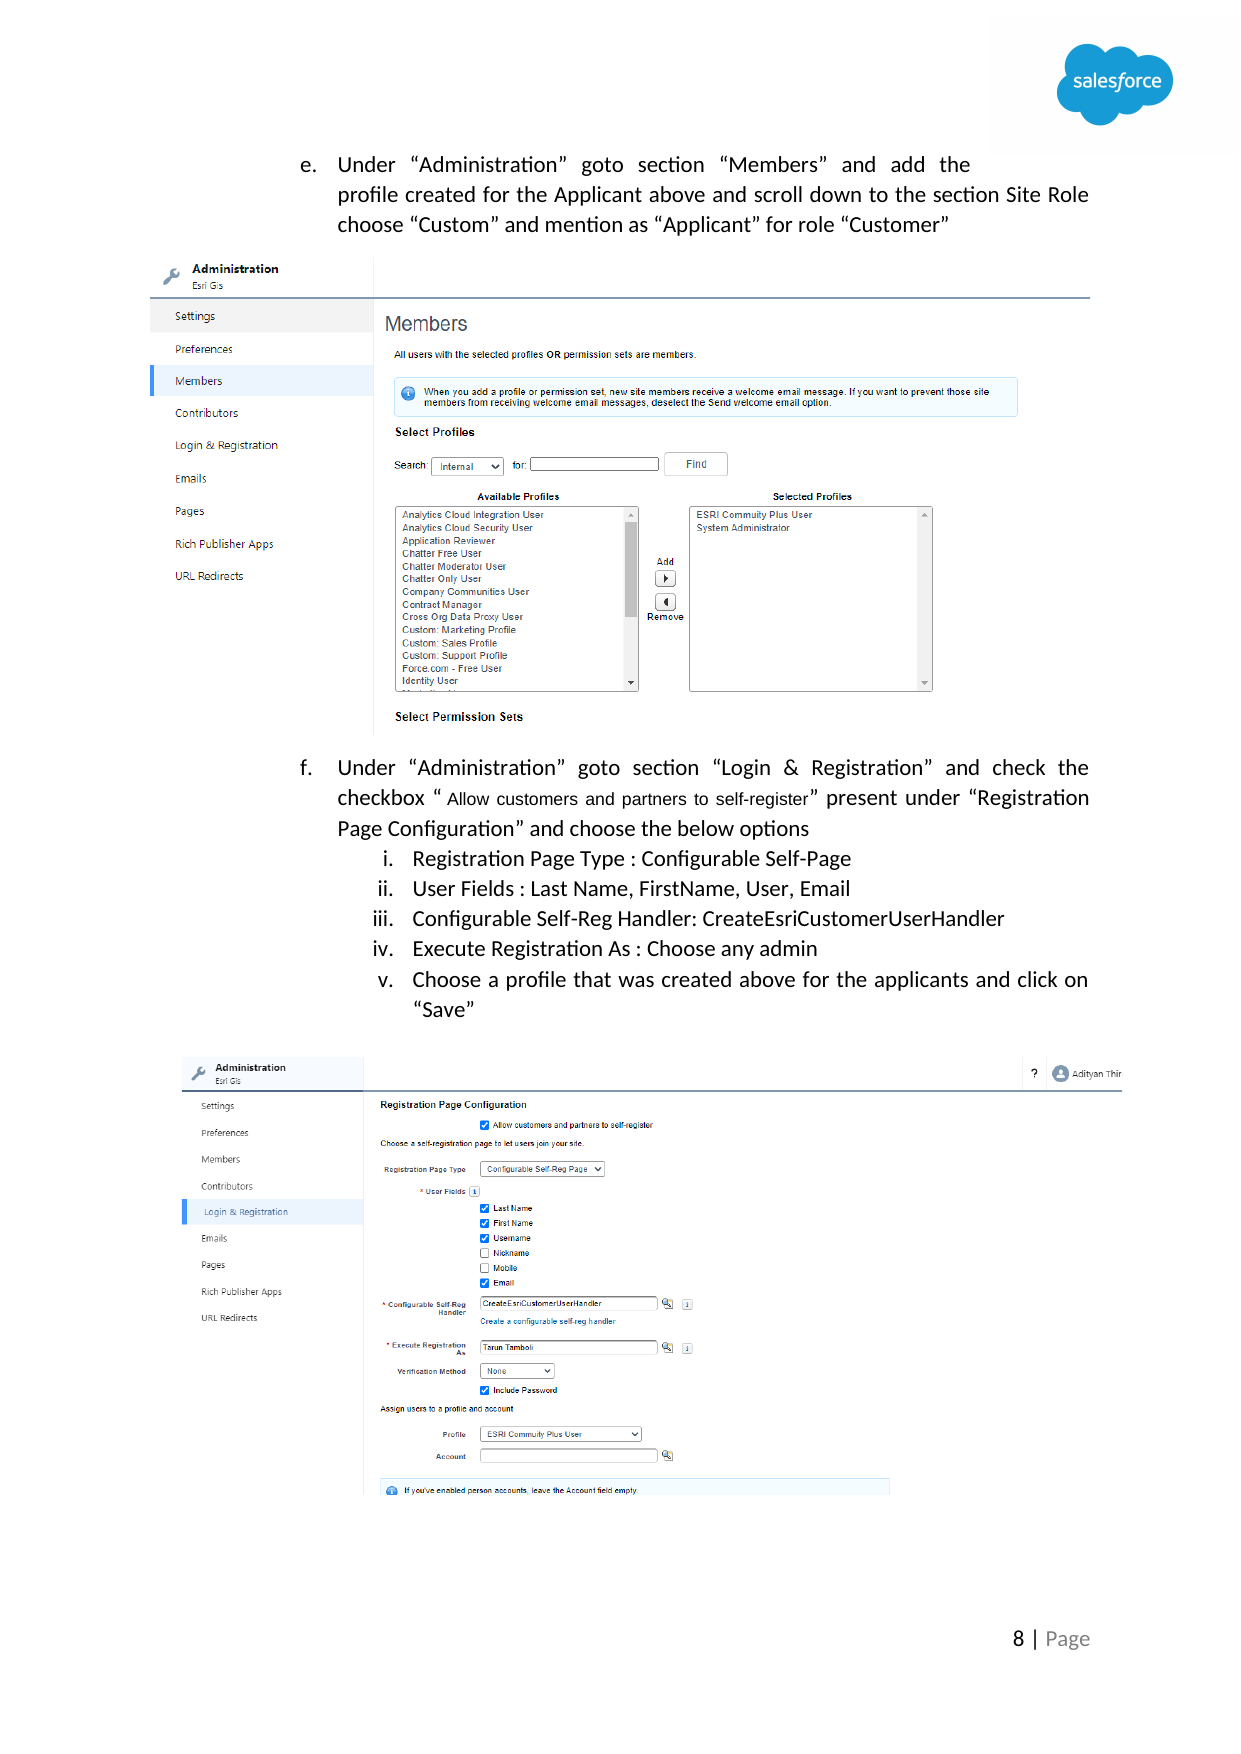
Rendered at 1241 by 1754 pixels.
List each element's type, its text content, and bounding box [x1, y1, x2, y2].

list Under “Administration” goto section “Login & Registration” and check the checkbox “ Allow customers and partners to self-register” present under “Registration Page Configuration” and choose the below options [300, 753, 1090, 842]
picture [150, 257, 1091, 735]
list Configurable Self-Reg Handler: CreateEsriCustomerUserHandler [394, 904, 1090, 932]
list Execute Registration As : Choose any admin [394, 934, 1090, 962]
list Registration Page Type : Configurable Self-Page [394, 844, 1090, 872]
list Choose a profile that was created above for the applicants and click on “Save” [394, 965, 1090, 1023]
list User Fields : Last Name, FirstName, User, Email [394, 874, 1090, 902]
picture [181, 1057, 1123, 1495]
picture [990, 14, 1240, 155]
list Under “Administration” goto section “Members” and add the profile created for the Applicant above and scroll down to the section Site Role choose “Custom” and mention as “Applicant” for role “Customer” [300, 150, 1090, 238]
